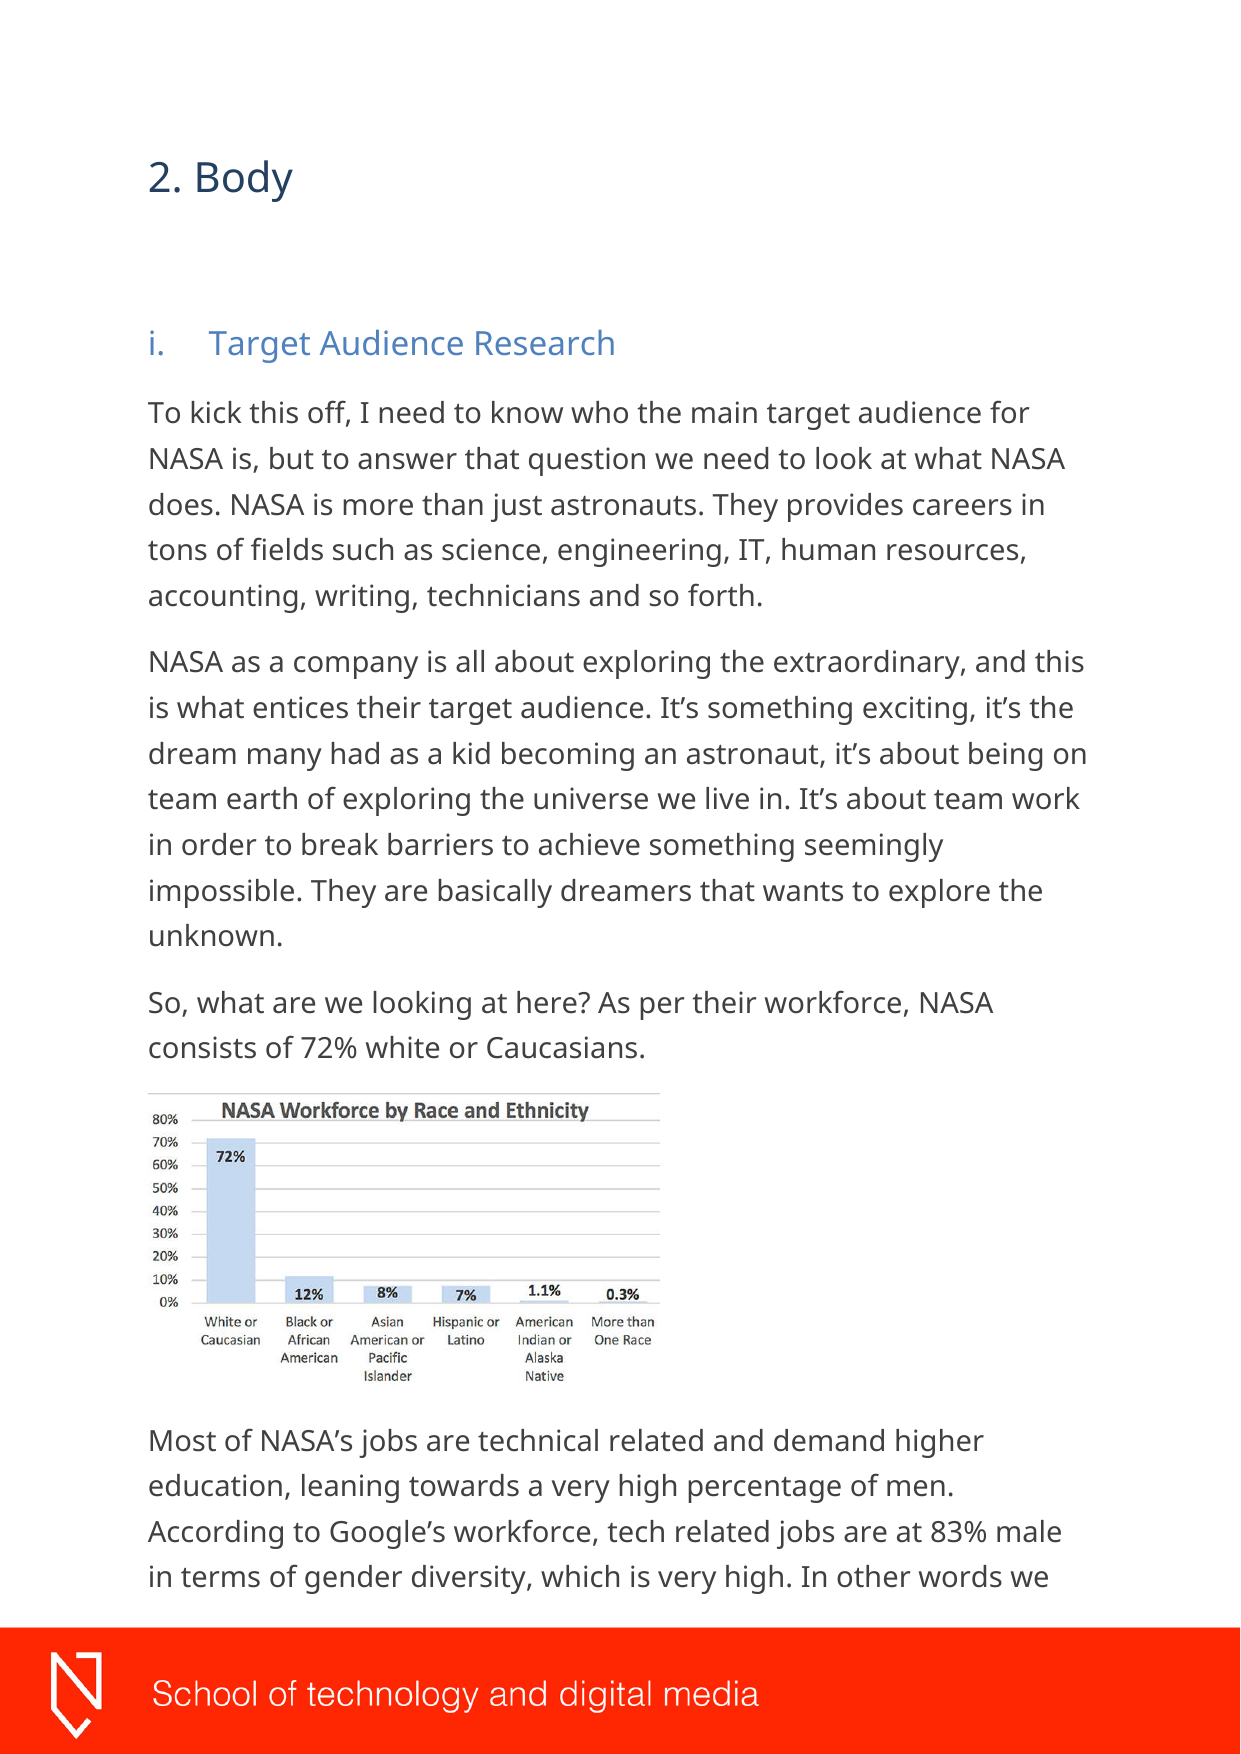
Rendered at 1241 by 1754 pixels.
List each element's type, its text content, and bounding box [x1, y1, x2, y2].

text NASA as a company is all about exploring the extraordinary, and this is what entices their target audience. It’s something exciting, it’s the dream many had as a kid becoming an astronaut, it’s about being on team earth of exploring the universe we live in. It’s about team work in order to break barriers to achieve something seemingly impossible. They are basically dreamers that wants to explore the unknown. [148, 642, 1093, 955]
text i. Target Audience Research [148, 320, 1093, 365]
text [148, 1420, 1093, 1596]
picture [147, 1093, 661, 1395]
text 2. Body [148, 148, 1093, 204]
picture [0, 1617, 1241, 1754]
text To kick this off, I need to know who the main target audience for NASA is, but to answer that question we need to look at what NASA does. NASA is more than just astronauts. They provides careers in tons of fields such as science, engineering, IT, human resources, accounting, writing, technicians and so forth. [148, 393, 1093, 615]
text So, what are we looking at here? As per their workforce, NASA consists of 72% white or Caucasians. [148, 982, 1093, 1067]
